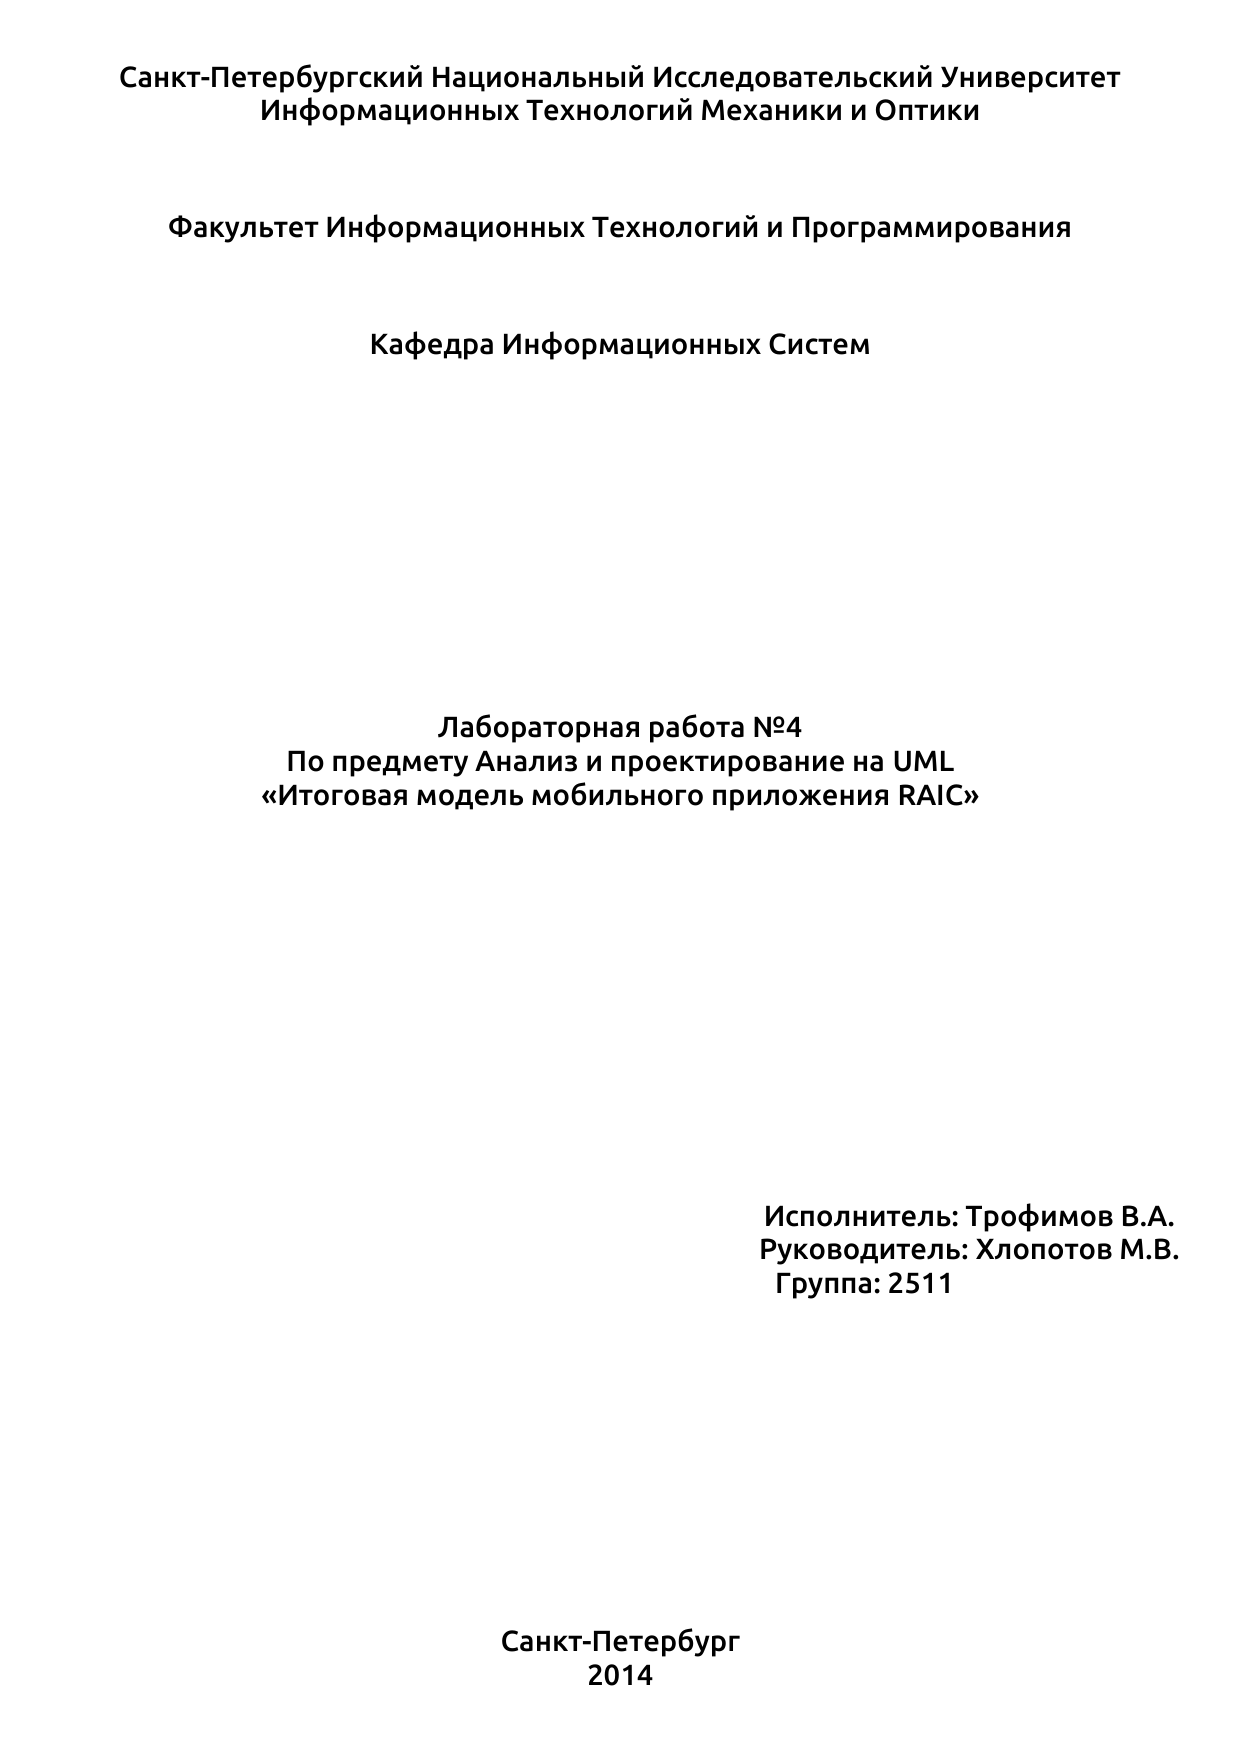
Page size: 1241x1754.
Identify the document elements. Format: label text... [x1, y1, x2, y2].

text 2014 [59, 1657, 1181, 1691]
text Группа: 2511 [59, 1265, 954, 1299]
text Руководитель: Хлопотов М.В. [59, 1232, 1180, 1265]
text Исполнитель: Трофимов В.А. [59, 1198, 1175, 1232]
text Факультет Информационных Технологий и Программирования [59, 209, 1181, 243]
text «Итоговая модель мобильного приложения RAIC» [59, 777, 1181, 811]
text Информационных Технологий Механики и Оптики [59, 93, 1181, 126]
text Санкт-Петербург [59, 1624, 1181, 1657]
text Лабораторная работа №4 [59, 710, 1181, 743]
text Кафедра Информационных Систем [59, 326, 1181, 360]
text По предмету Анализ и проектирование на UML [59, 743, 1181, 777]
text Санкт-Петербургский Национальный Исследовательский Университет [59, 59, 1181, 93]
